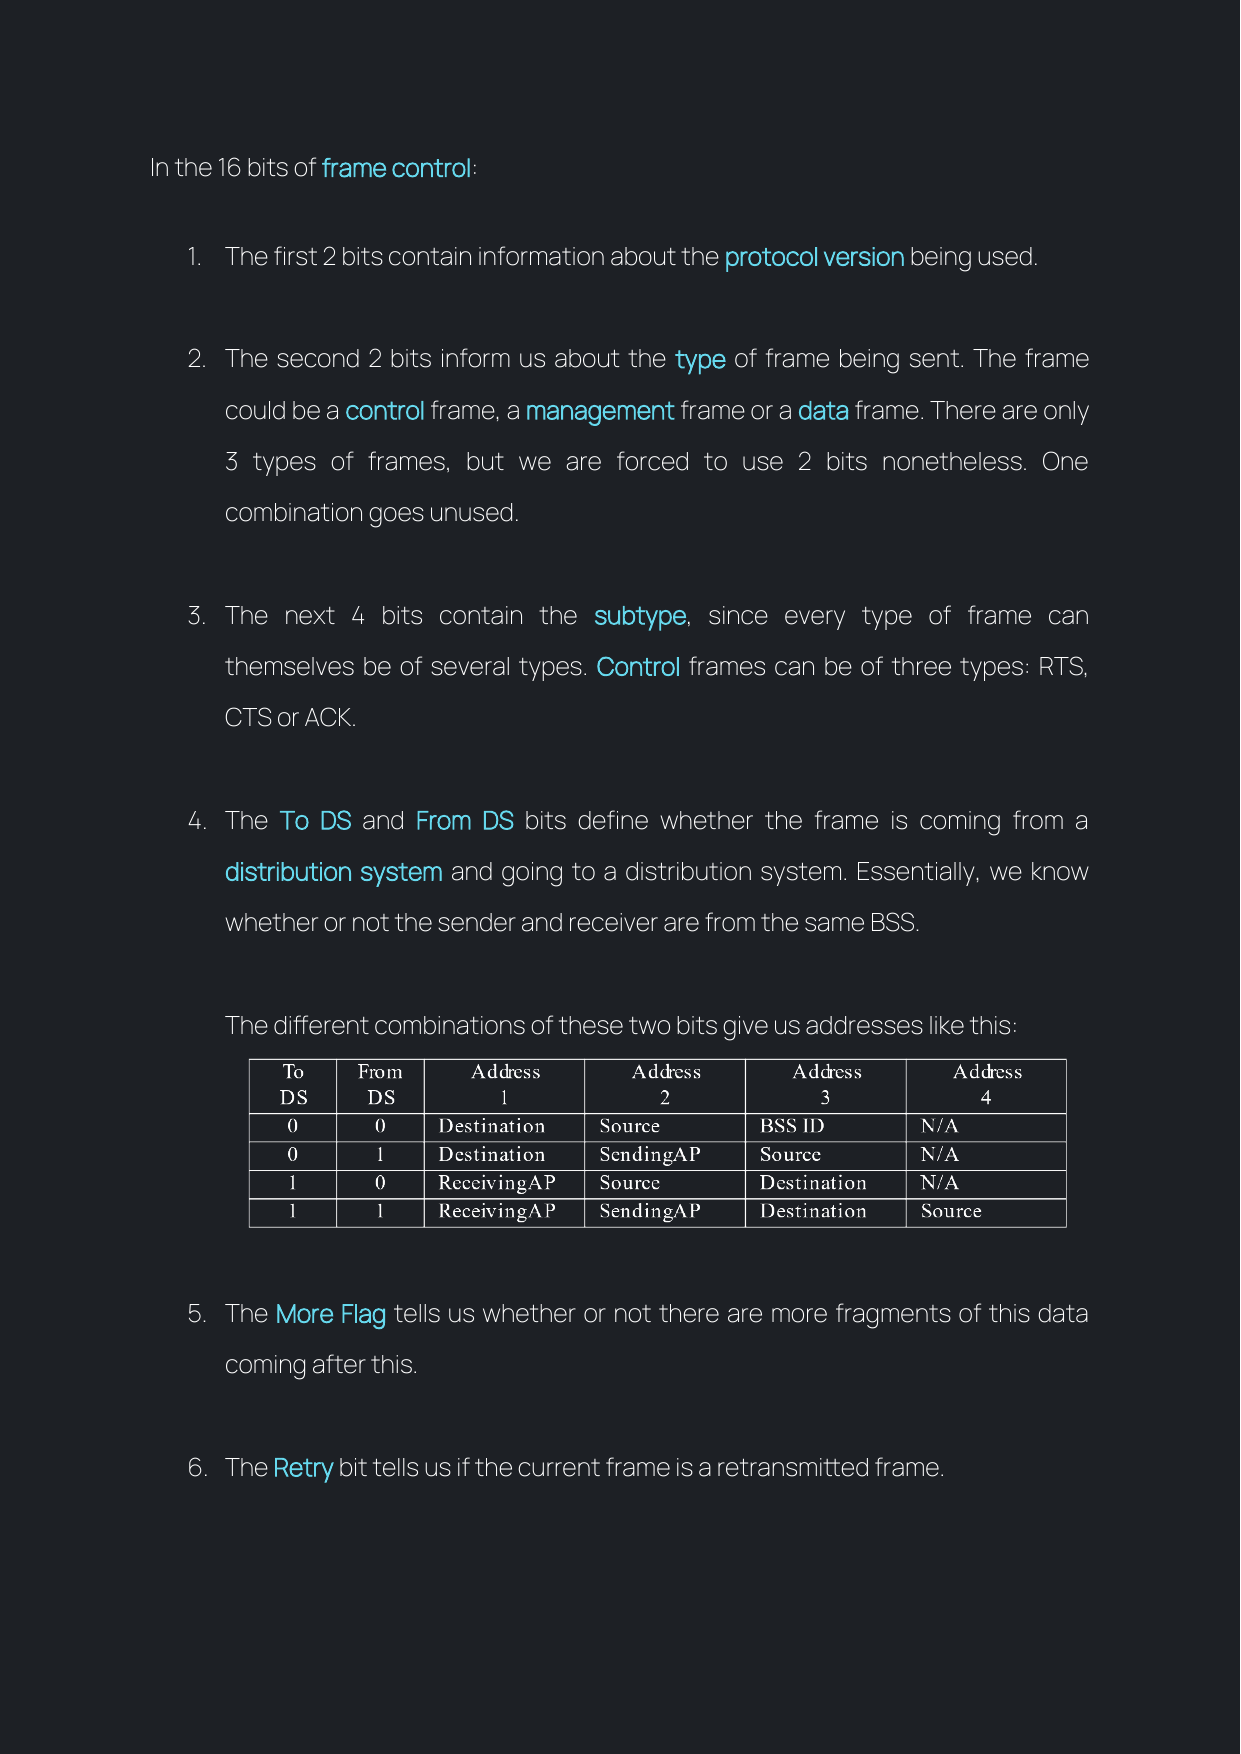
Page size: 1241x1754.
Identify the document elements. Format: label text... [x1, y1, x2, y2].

list The second 2 bits inform us about the type of frame being sent. The frame could be a control frame, a management frame or a data frame. There are only 3 types of frames, but we are forced to use 2 bits nonetheless. One combination goes unused. [187, 341, 1090, 529]
list The More Flag tells us whether or not there are more fragments of this data coming after this. [187, 1296, 1090, 1381]
list The different combinations of these two bits give us addresses like this: [225, 1007, 1090, 1042]
list The To DS and From DS bits define whether the frame is coming from a distribution system and going to a distribution system. Essentially, we know whether or not the sender and receiver are from the same BSS. [187, 802, 1090, 939]
list The Retry bit tells us if the current frame is a retransmitted frame. [187, 1449, 1090, 1484]
picture [248, 1058, 1067, 1228]
list The next 4 bits contain the subtype, since every type of frame can themselves be of several types. Control frames can be of three types: RTS, CTS or ACK. [187, 597, 1090, 734]
text In the 16 bits of frame control: [150, 150, 1090, 184]
list The first 2 bits contain information about the protocol version being used. [187, 239, 1090, 273]
